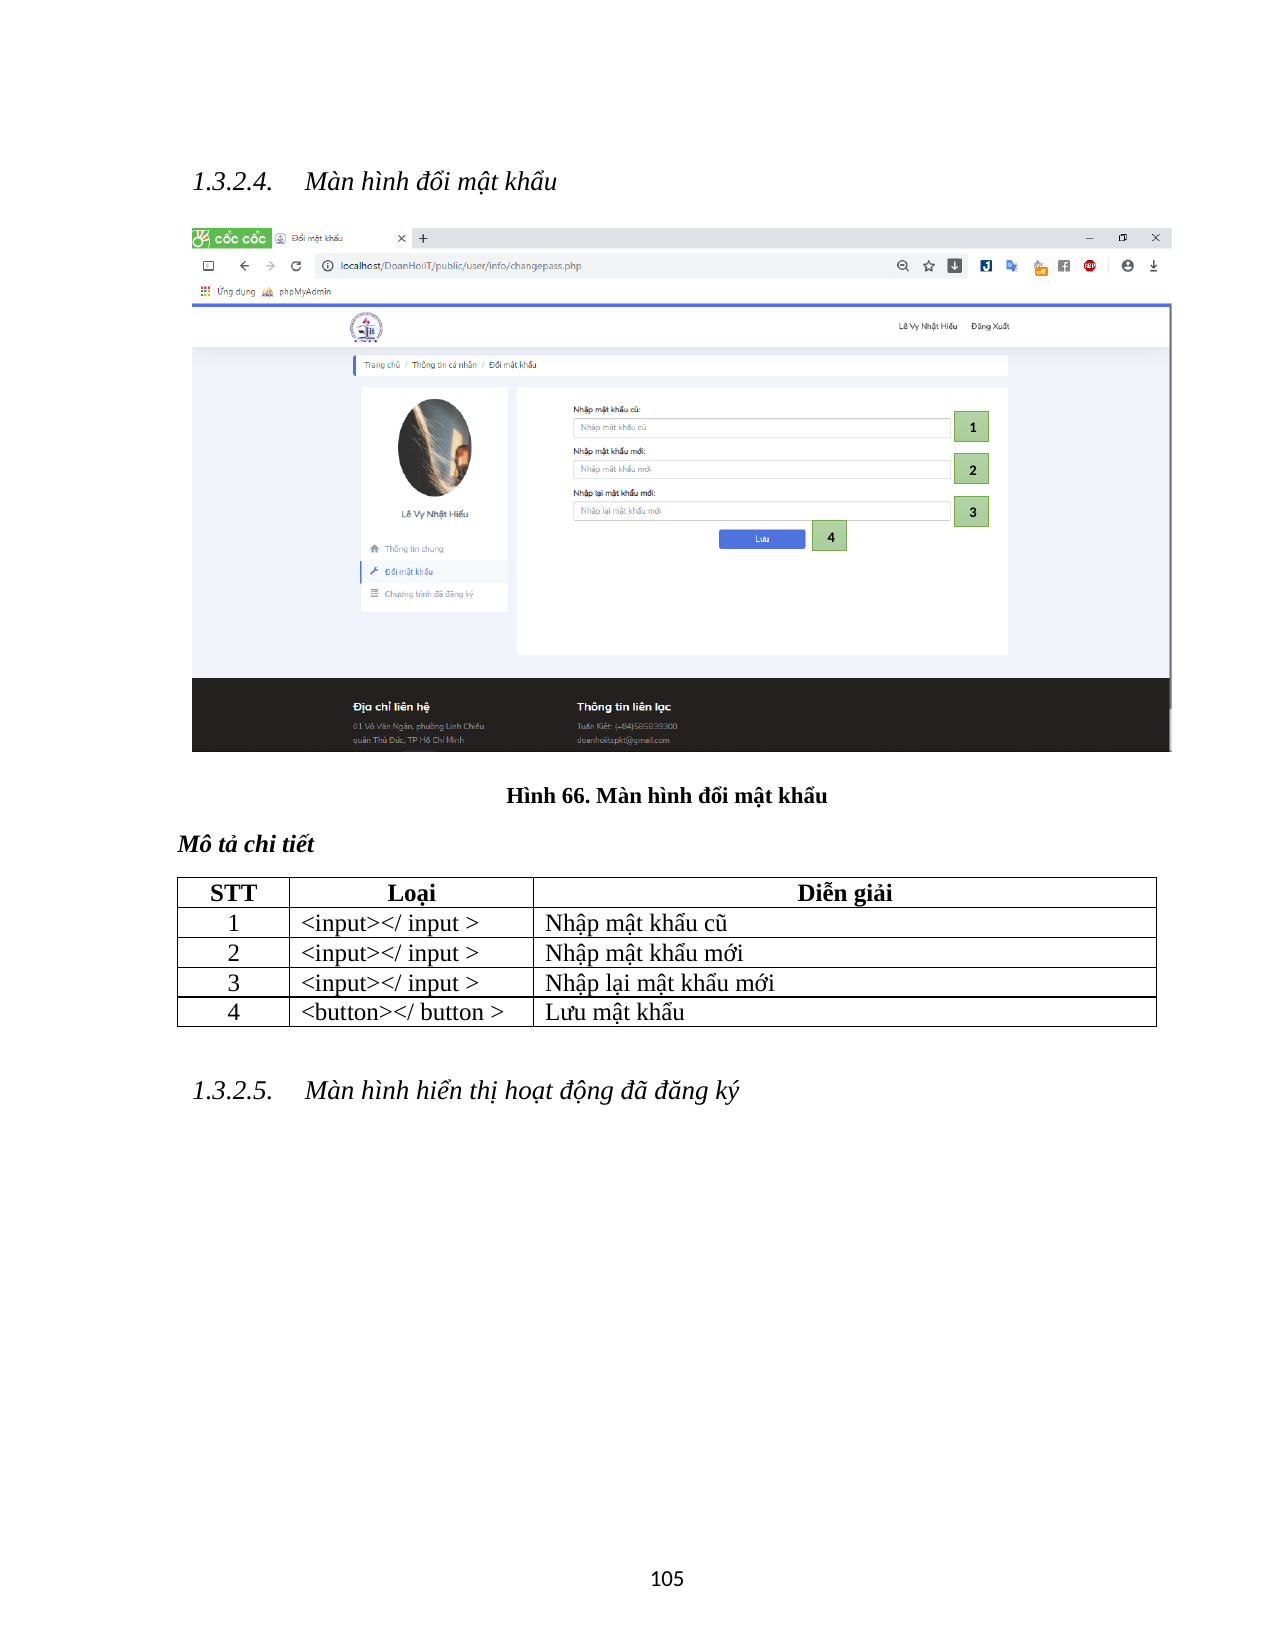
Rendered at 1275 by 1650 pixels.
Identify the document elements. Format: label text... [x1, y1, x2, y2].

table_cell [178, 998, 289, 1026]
list Màn hình đổi mật khẩu [192, 165, 1157, 196]
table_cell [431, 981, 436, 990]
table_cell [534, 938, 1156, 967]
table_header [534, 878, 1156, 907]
text Mô tả chi tiết [177, 829, 1157, 858]
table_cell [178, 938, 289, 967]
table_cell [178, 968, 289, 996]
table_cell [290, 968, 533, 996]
list Màn hình hiển thị hoạt động đã đăng ký [192, 1074, 1157, 1105]
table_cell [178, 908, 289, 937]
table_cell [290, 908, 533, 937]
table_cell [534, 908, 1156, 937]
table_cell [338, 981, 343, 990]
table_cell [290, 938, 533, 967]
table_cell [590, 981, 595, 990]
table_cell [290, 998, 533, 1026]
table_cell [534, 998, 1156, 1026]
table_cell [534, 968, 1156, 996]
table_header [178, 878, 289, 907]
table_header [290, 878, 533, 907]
picture [192, 228, 1172, 752]
